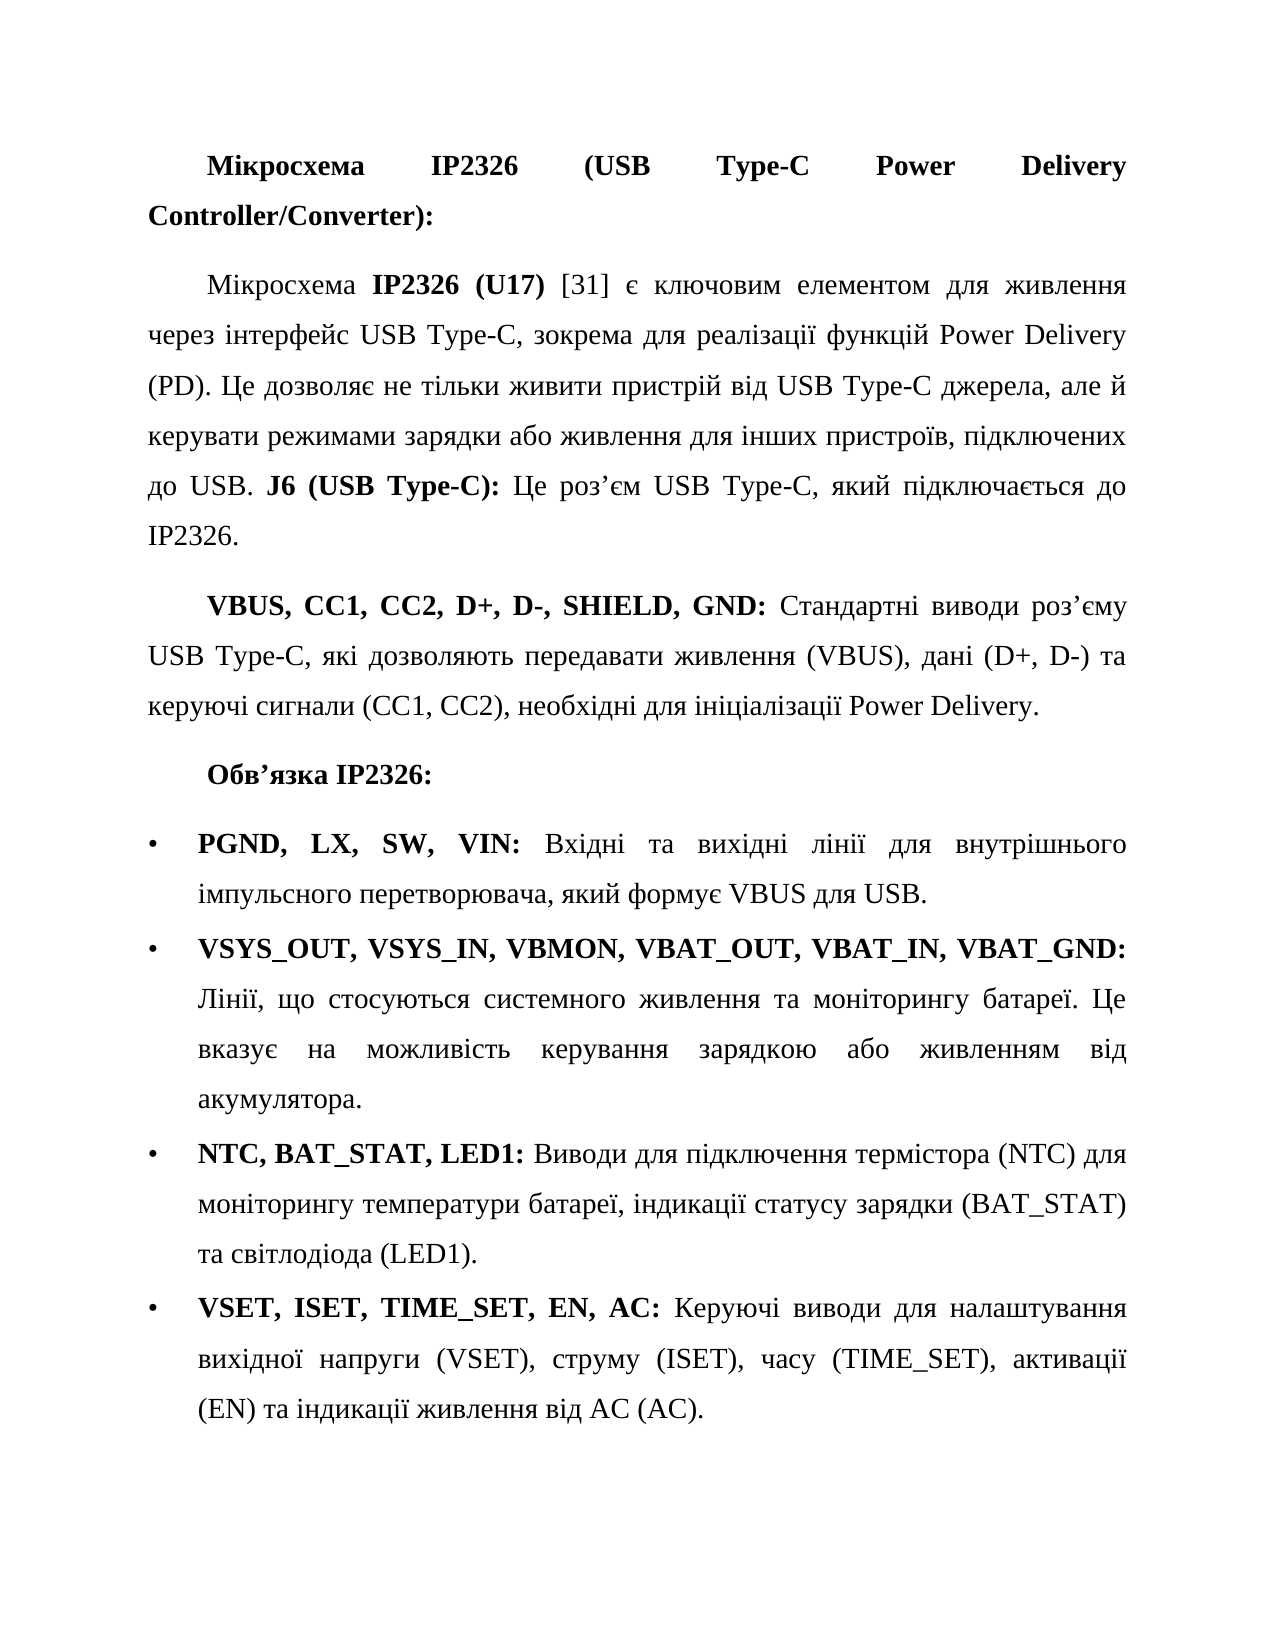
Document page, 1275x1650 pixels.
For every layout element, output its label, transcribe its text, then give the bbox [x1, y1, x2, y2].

text Мікросхема IP2326 (U17) [31] є ключовим елементом для живлення через інтерфейс USB Type-C, зокрема для реалізації функцій Power Delivery (PD). Це дозволяє не тільки живити пристрій від USB Type-C джерела, але й керувати режимами зарядки або живлення для інших пристроїв, підключених до USB. J6 (USB Type-C): Це роз’єм USB Type-C, який підключається до IP2326. [148, 267, 1127, 552]
list PGND, LX, SW, VIN: Вхідні та вихідні лінії для внутрішнього імпульсного перетворювача, який формує VBUS для USB. [148, 826, 1127, 910]
list VSYS_OUT, VSYS_IN, VBMON, VBAT_OUT, VBAT_IN, VBAT_GND: Лінії, що стосуються системного живлення та моніторингу батареї. Це вказує на можливість керування зарядкою або живленням від акумулятора. [148, 931, 1127, 1115]
text Обв’язка IP2326: [148, 757, 1127, 791]
list VSET, ISET, TIME_SET, EN, AC: Керуючі виводи для налаштування вихідної напруги (VSET), струму (ISET), часу (TIME_SET), активації (EN) та індикації живлення від AC (AC). [148, 1290, 1127, 1424]
list NTC, BAT_STAT, LED1: Виводи для підключення термістора (NTC) для моніторингу температури батареї, індикації статусу зарядки (BAT_STAT) та світлодіода (LED1). [148, 1136, 1127, 1270]
text VBUS, CC1, CC2, D+, D-, SHIELD, GND: Стандартні виводи роз’єму USB Type-C, які дозволяють передавати живлення (VBUS), дані (D+, D-) та керуючі сигнали (CC1, CC2), необхідні для ініціалізації Power Delivery. [148, 588, 1127, 722]
text Мікросхема IP2326 (USB Type-C Power Delivery Controller/Converter): [148, 148, 1127, 231]
